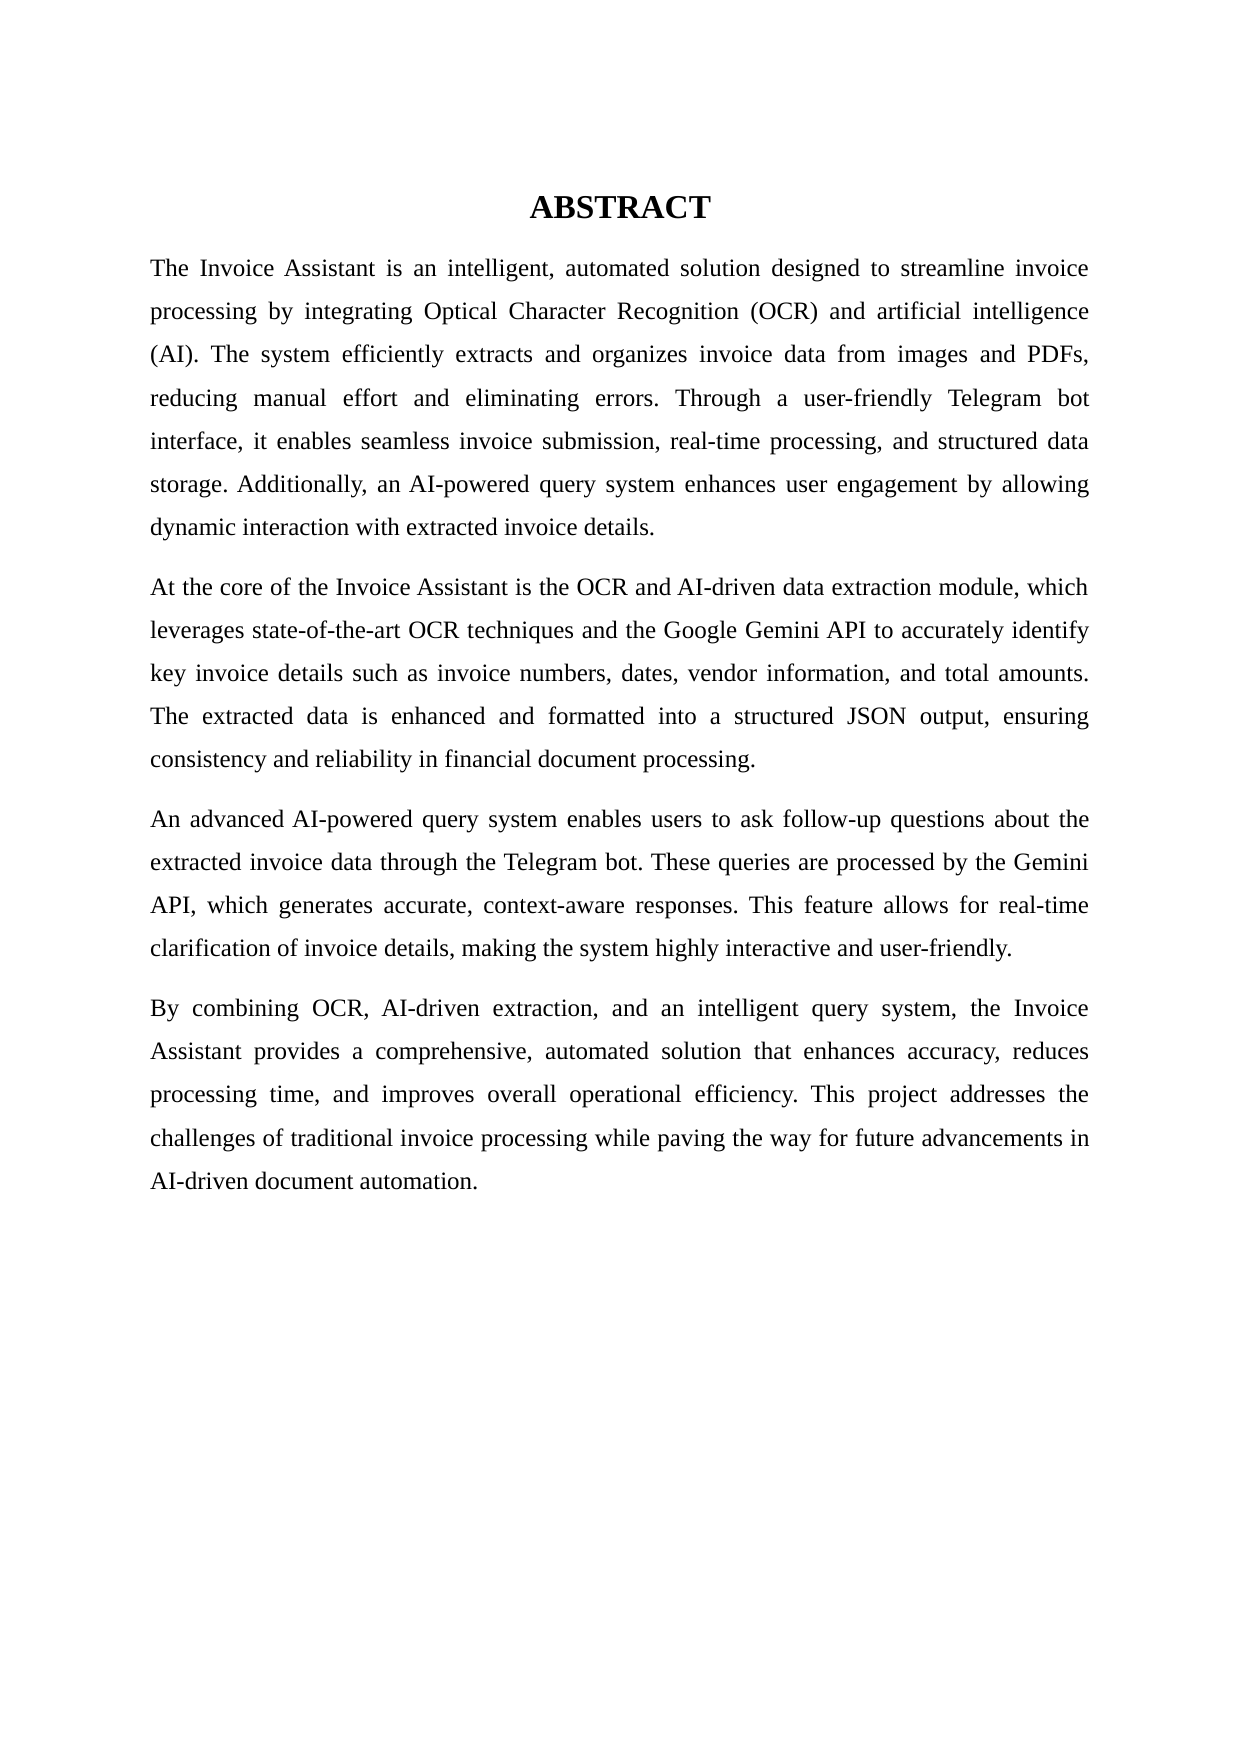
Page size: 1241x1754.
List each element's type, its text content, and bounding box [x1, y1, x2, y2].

text An advanced AI-powered query system enables users to ask follow-up questions about the extracted invoice data through the Telegram bot. These queries are processed by the Gemini API, which generates accurate, context-aware responses. This feature allows for real-time clarification of invoice details, making the system highly interactive and user-friendly. [150, 804, 1090, 962]
subtitle ABSTRACT [150, 187, 1090, 226]
text At the core of the Invoice Assistant is the OCR and AI-driven data extraction module, which leverages state-of-the-art OCR techniques and the Google Gemini API to accurately identify key invoice details such as invoice numbers, dates, vendor information, and total amounts. The extracted data is enhanced and formatted into a structured JSON output, ensuring consistency and reliability in financial document processing. [150, 572, 1090, 773]
text The Invoice Assistant is an intelligent, automated solution designed to streamline invoice processing by integrating Optical Character Recognition (OCR) and artificial intelligence (AI). The system efficiently extracts and organizes invoice data from images and PDFs, reducing manual effort and eliminating errors. Through a user-friendly Telegram bot interface, it enables seamless invoice submission, real-time processing, and structured data storage. Additionally, an AI-powered query system enhances user engagement by allowing dynamic interaction with extracted invoice details. [150, 253, 1090, 541]
text By combining OCR, AI-driven extraction, and an intelligent query system, the Invoice Assistant provides a comprehensive, automated solution that enhances accuracy, reduces processing time, and improves overall operational efficiency. This project addresses the challenges of traditional invoice processing while paving the way for future advancements in AI-driven document automation. [150, 993, 1090, 1194]
